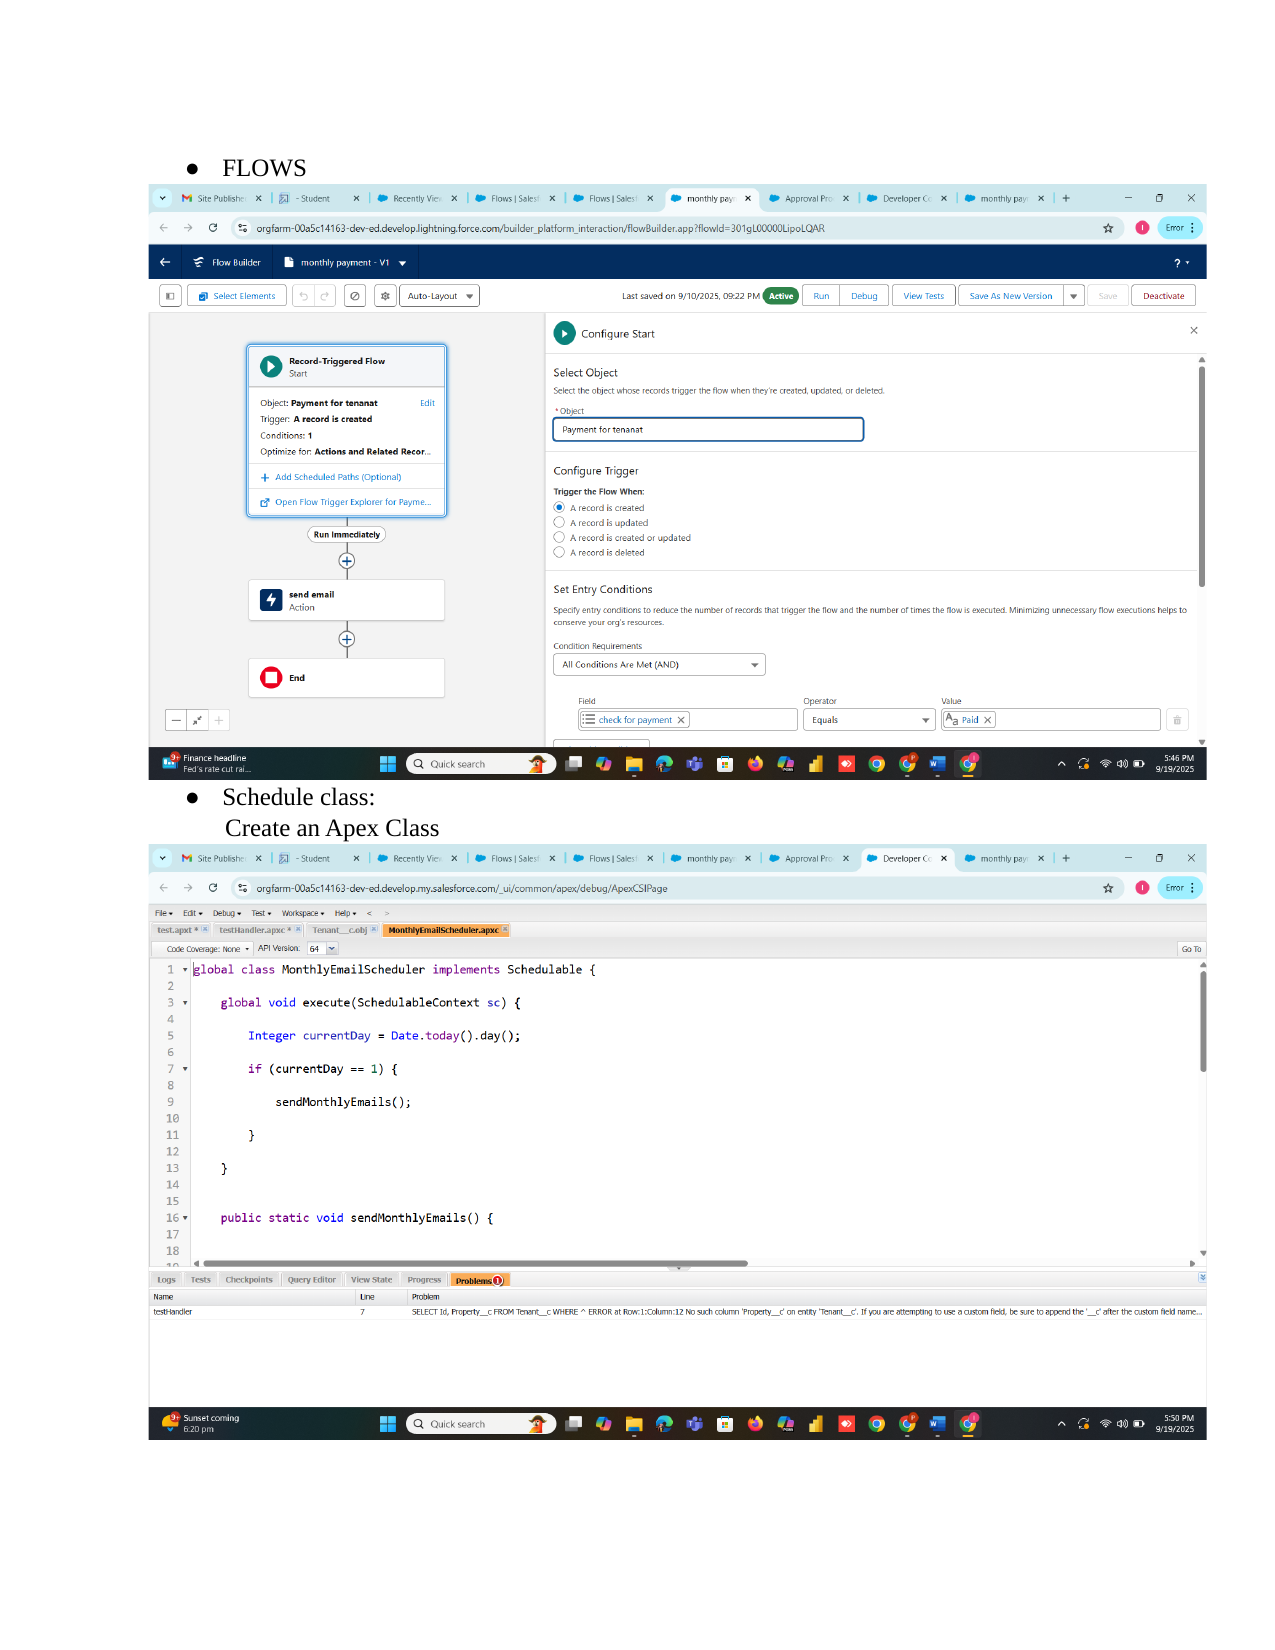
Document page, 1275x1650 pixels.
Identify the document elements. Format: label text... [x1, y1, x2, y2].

text Create an Apex Class [225, 813, 1168, 842]
picture [148, 844, 1207, 1440]
picture [148, 184, 1207, 780]
list Schedule class: [184, 782, 1168, 811]
list FLOWS [184, 153, 1168, 182]
